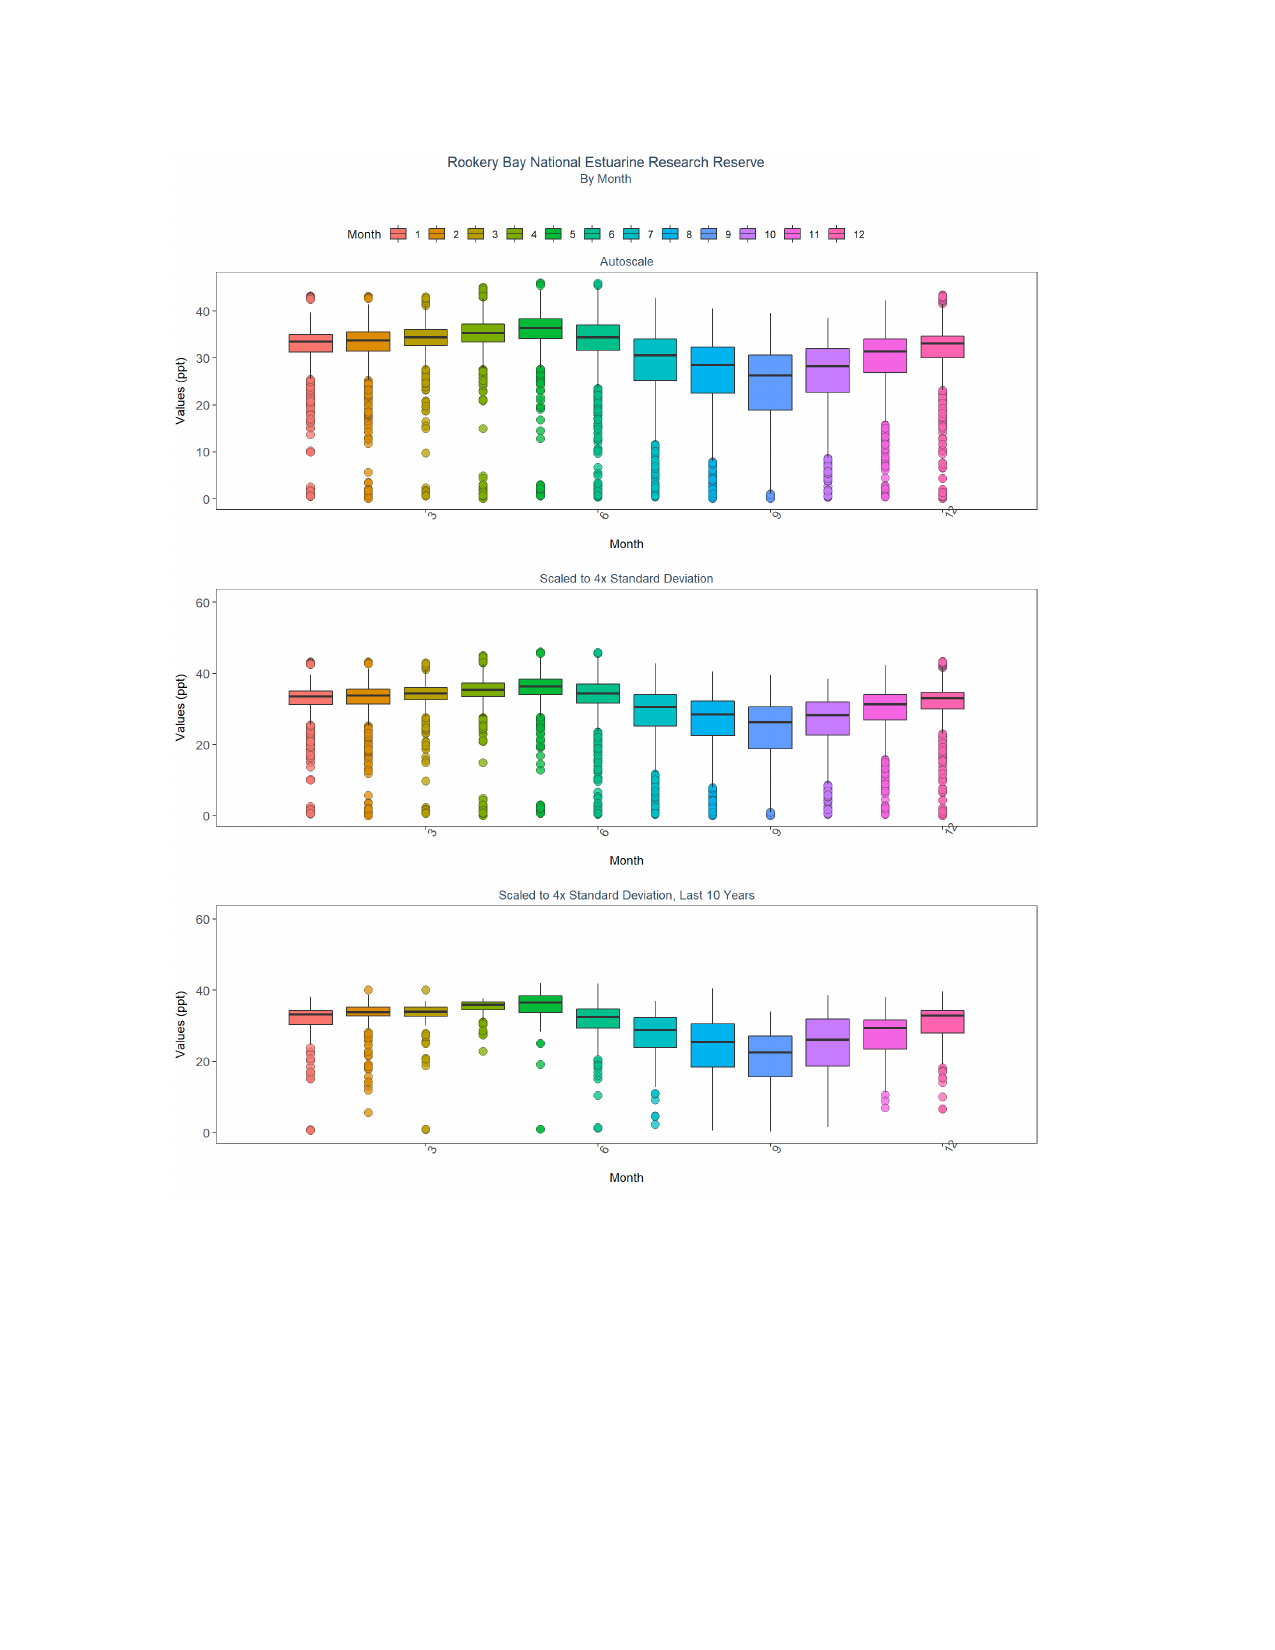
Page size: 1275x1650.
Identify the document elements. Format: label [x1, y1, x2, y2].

picture [168, 150, 1044, 1200]
